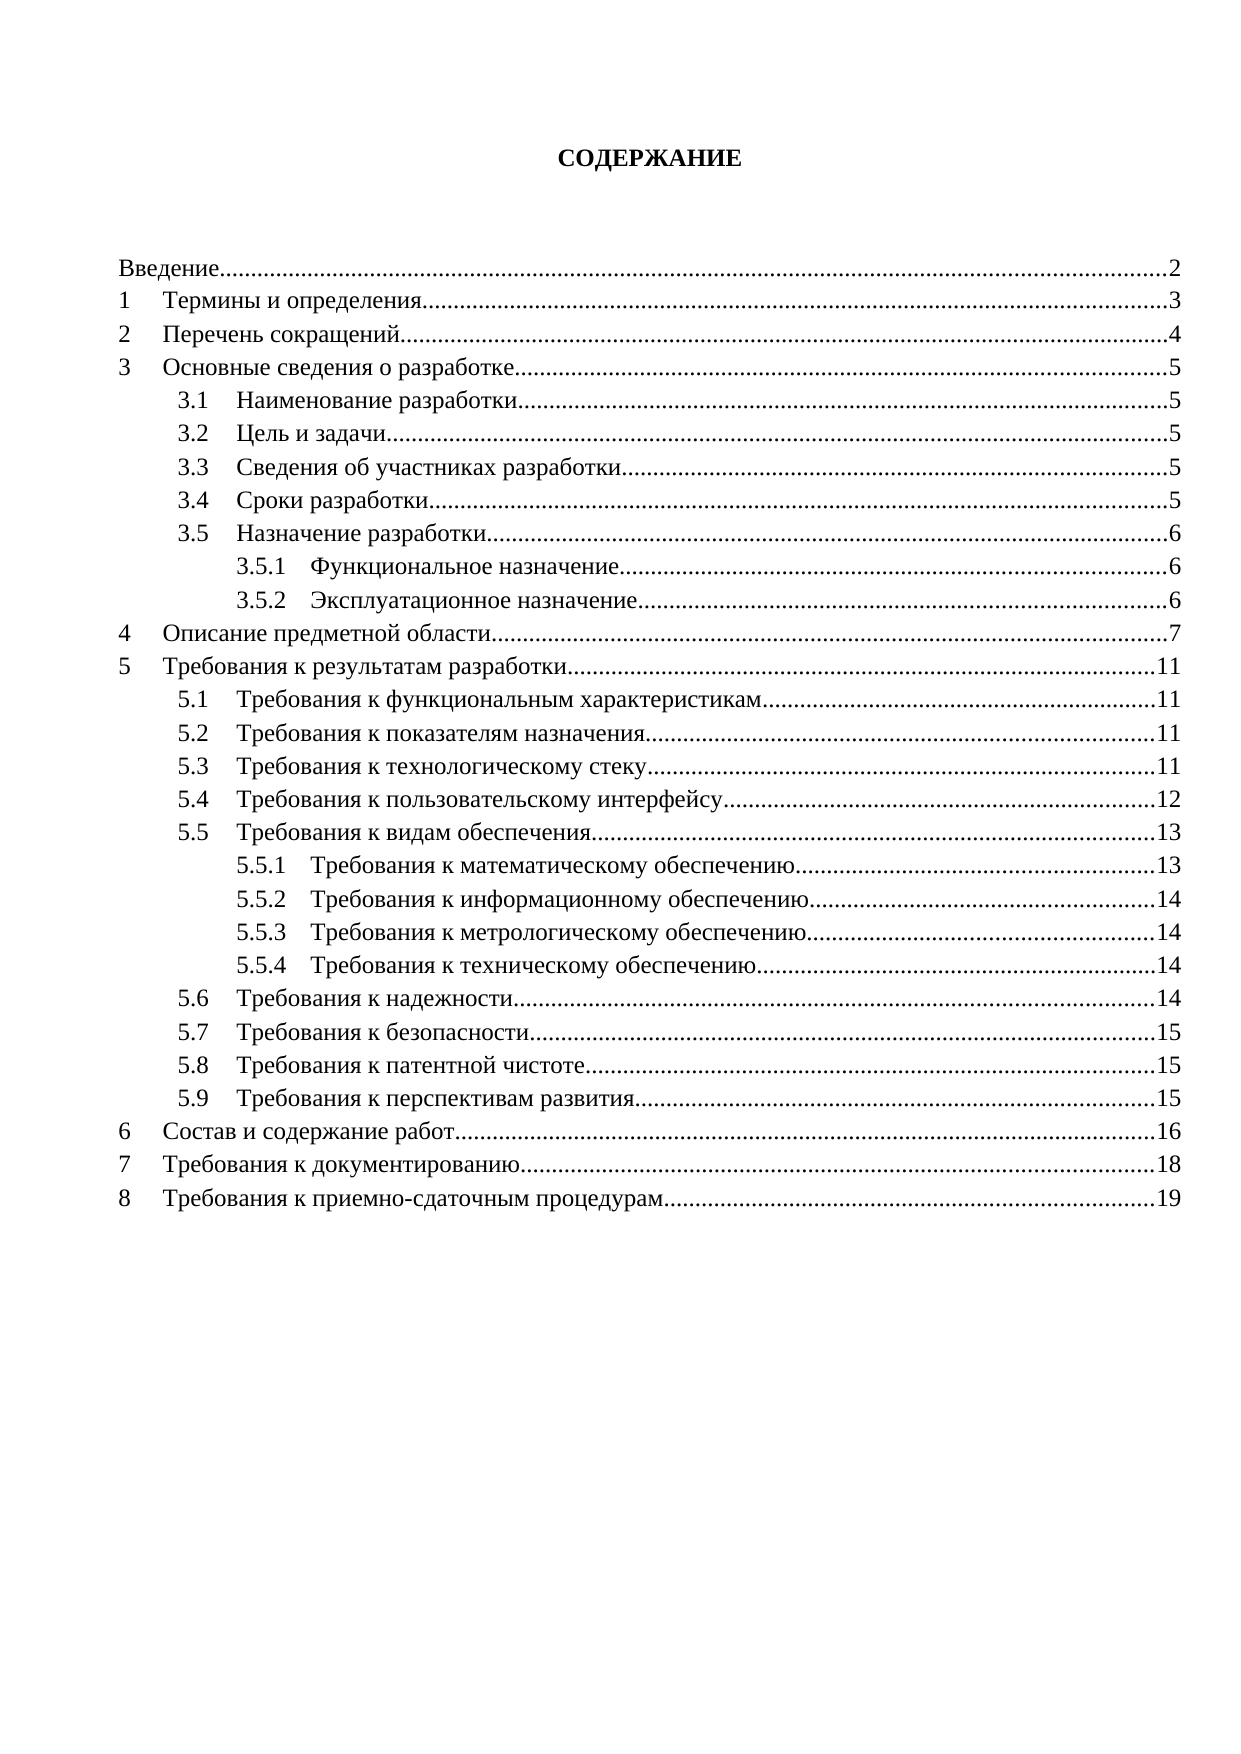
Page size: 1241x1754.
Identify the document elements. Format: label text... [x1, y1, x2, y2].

text Содержание [118, 143, 1181, 172]
